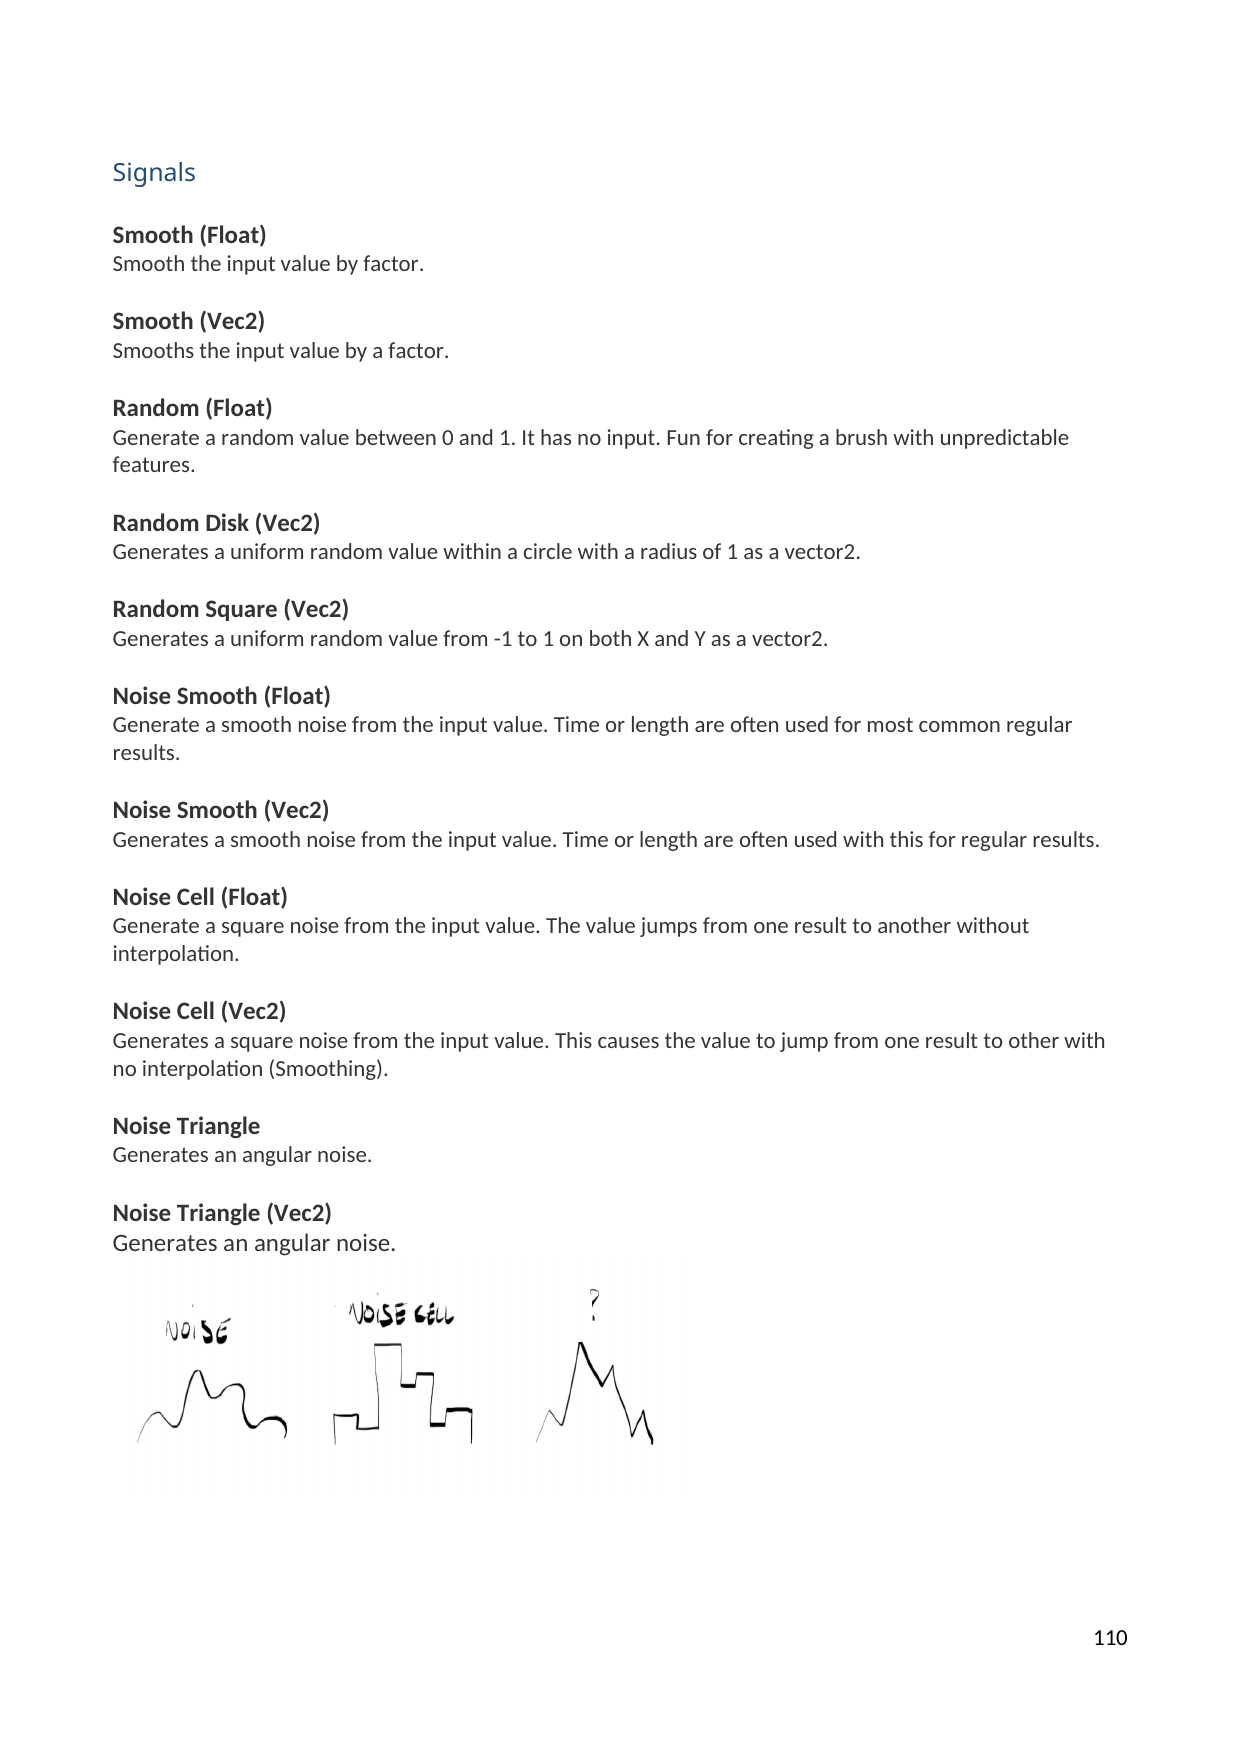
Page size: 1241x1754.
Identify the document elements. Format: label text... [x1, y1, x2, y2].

text Smooth (Float) [112, 219, 1128, 249]
text Generates a uniform random value from -1 to 1 on both X and Y as a vector2. [112, 624, 1128, 652]
subtitle Signals [112, 154, 1128, 188]
text Smooth the input value by factor. [112, 249, 1128, 277]
text Smooth (Vec2) [112, 306, 1128, 336]
text Generates a smooth noise from the input value. Time or length are often used with this for regular results. [112, 825, 1128, 853]
text Random (Float) [112, 392, 1128, 423]
text Generates a uniform random value within a circle with a radius of 1 as a vector2. [112, 537, 1128, 565]
text Generates an angular noise. [112, 1141, 1128, 1169]
text Random Disk (Vec2) [112, 507, 1128, 537]
picture [112, 1257, 691, 1494]
text Noise Cell (Float) [112, 881, 1128, 911]
text Generate a random value between 0 and 1. It has no input. Fun for creating a brush with unpredictable features. [112, 423, 1128, 479]
text Generates a square noise from the input value. This causes the value to jump from one result to other with no interpolation (Smoothing). [112, 1026, 1128, 1082]
text Noise Triangle [112, 1110, 1128, 1141]
text Random Square (Vec2) [112, 593, 1128, 624]
text Generates an angular noise. [112, 1227, 1128, 1258]
text Smooths the input value by a factor. [112, 336, 1128, 364]
text Noise Smooth (Vec2) [112, 794, 1128, 825]
text Noise Triangle (Vec2) [112, 1197, 1128, 1227]
text Generate a smooth noise from the input value. Time or length are often used for most common regular results. [112, 710, 1128, 766]
text Noise Smooth (Float) [112, 680, 1128, 710]
text Noise Cell (Vec2) [112, 996, 1128, 1026]
text Generate a square noise from the input value. The value jumps from one result to another without interpolation. [112, 911, 1128, 967]
